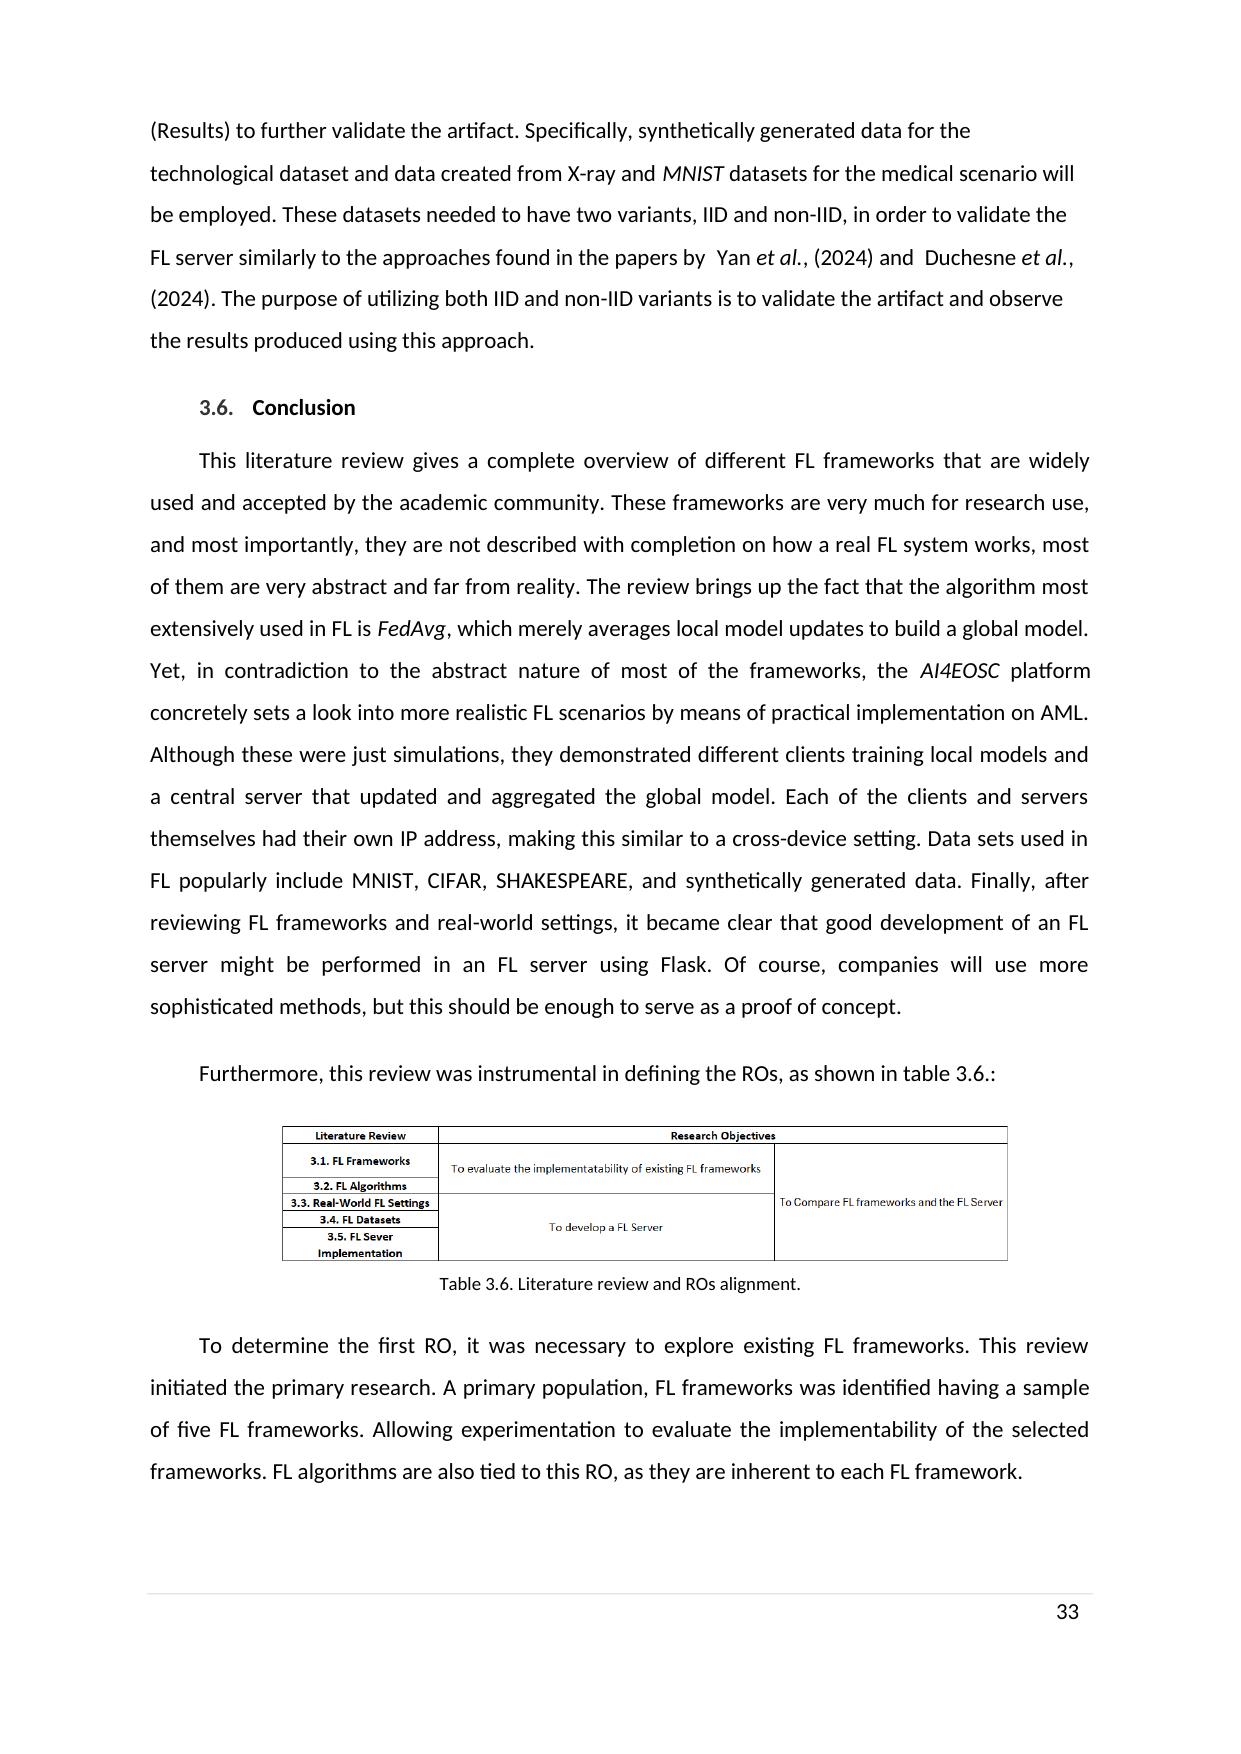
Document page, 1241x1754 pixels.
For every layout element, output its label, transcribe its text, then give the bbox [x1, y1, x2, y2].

text To determine the first RO, it was necessary to explore existing FL frameworks. This review initiated the primary research. A primary population, FL frameworks was identified having a sample of five FL frameworks. Allowing experimentation to evaluate the implementability of the selected frameworks. FL algorithms are also tied to this RO, as they are inherent to each FL framework. [150, 1331, 1091, 1485]
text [150, 117, 1091, 354]
text Furthermore, this review was instrumental in defining the ROs, as shown in table 3.6.: [150, 1059, 1091, 1087]
picture [282, 1126, 1008, 1261]
subtitle Conclusion [199, 393, 1126, 422]
text This literature review gives a complete overview of different FL frameworks that are widely used and accepted by the academic community. These frameworks are very much for research use, and most importantly, they are not described with completion on how a real FL system works, most of them are very abstract and far from reality. The review brings up the fact that the algorithm most extensively used in FL is FedAvg, which merely averages local model updates to build a global model. Yet, in contradiction to the abstract nature of most of the frameworks, the AI4EOSC platform concretely sets a look into more realistic FL scenarios by means of practical implementation on AML. Although these were just simulations, they demonstrated different clients training local models and a central server that updated and aggregated the global model. Each of the clients and servers themselves had their own IP address, making this similar to a cross-device setting. Data sets used in FL popularly include MNIST, CIFAR, SHAKESPEARE, and synthetically generated data. Finally, after reviewing FL frameworks and real-world settings, it became clear that good development of an FL server might be performed in an FL server using Flask. Of course, companies will use more sophisticated methods, but this should be enough to serve as a proof of concept. [150, 447, 1091, 1020]
